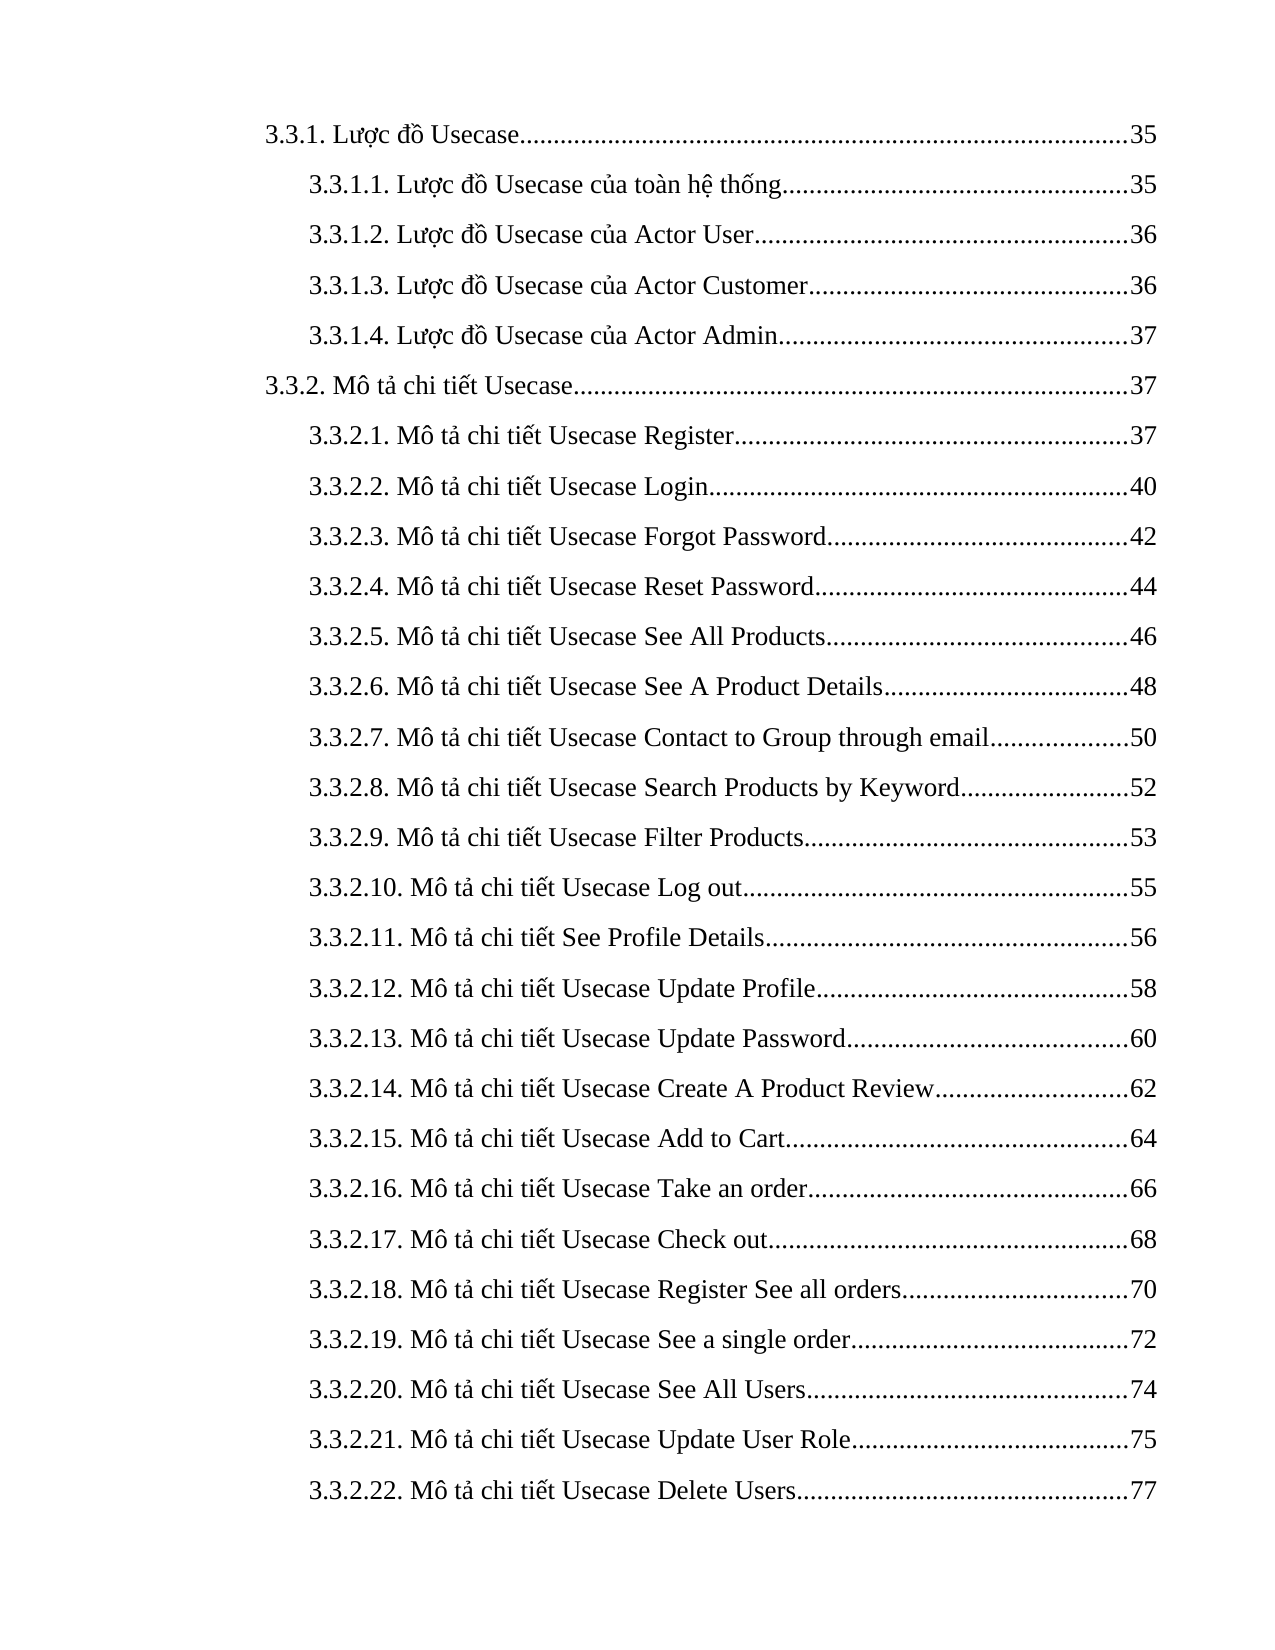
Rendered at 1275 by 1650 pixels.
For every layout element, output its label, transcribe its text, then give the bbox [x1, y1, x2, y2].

text 3.3.2.17. Mô tả chi tiết Usecase Check out 68 [308, 1223, 1157, 1254]
text 3.3.2.19. Mô tả chi tiết Usecase See a single order 72 [308, 1323, 1157, 1354]
text 3.3.2.18. Mô tả chi tiết Usecase Register See all orders 70 [308, 1273, 1157, 1304]
text 3.3.2.10. Mô tả chi tiết Usecase Log out 55 [308, 871, 1157, 902]
text 3.3.2.12. Mô tả chi tiết Usecase Update Profile 58 [308, 972, 1157, 1003]
text 3.3.1.2. Lược đồ Usecase của Actor User 36 [308, 218, 1157, 250]
text 3.3.2.8. Mô tả chi tiết Usecase Search Products by Keyword 52 [308, 771, 1157, 802]
text 3.3.2.3. Mô tả chi tiết Usecase Forgot Password 42 [308, 520, 1157, 551]
text 3.3.2.2. Mô tả chi tiết Usecase Login 40 [308, 469, 1157, 501]
text 3.3.1.1. Lược đồ Usecase của toàn hệ thống 35 [308, 168, 1157, 199]
text 3.3.1. Lược đồ Usecase 35 [265, 118, 1157, 149]
text 3.3.2.20. Mô tả chi tiết Usecase See All Users 74 [308, 1373, 1157, 1404]
text 3.3.2.6. Mô tả chi tiết Usecase See A Product Details 48 [308, 670, 1157, 702]
text 3.3.2.16. Mô tả chi tiết Usecase Take an order 66 [308, 1172, 1157, 1204]
text 3.3.2. Mô tả chi tiết Usecase 37 [265, 369, 1157, 400]
text 3.3.2.4. Mô tả chi tiết Usecase Reset Password 44 [308, 570, 1157, 601]
text 3.3.2.22. Mô tả chi tiết Usecase Delete Users 77 [308, 1474, 1157, 1505]
text 3.3.2.7. Mô tả chi tiết Usecase Contact to Group through email 50 [308, 721, 1157, 752]
text 3.3.2.14. Mô tả chi tiết Usecase Create A Product Review 62 [308, 1072, 1157, 1103]
text 3.3.2.1. Mô tả chi tiết Usecase Register 37 [308, 419, 1157, 451]
text 3.3.2.5. Mô tả chi tiết Usecase See All Products 46 [308, 620, 1157, 651]
text 3.3.1.3. Lược đồ Usecase của Actor Customer 36 [308, 269, 1157, 300]
text 3.3.2.15. Mô tả chi tiết Usecase Add to Cart 64 [308, 1122, 1157, 1153]
text 3.3.2.13. Mô tả chi tiết Usecase Update Password 60 [308, 1022, 1157, 1053]
text 3.3.2.11. Mô tả chi tiết See Profile Details 56 [308, 921, 1157, 953]
text 3.3.1.4. Lược đồ Usecase của Actor Admin 37 [308, 319, 1157, 350]
text 3.3.2.9. Mô tả chi tiết Usecase Filter Products 53 [308, 821, 1157, 852]
text 3.3.2.21. Mô tả chi tiết Usecase Update User Role 75 [308, 1423, 1157, 1455]
